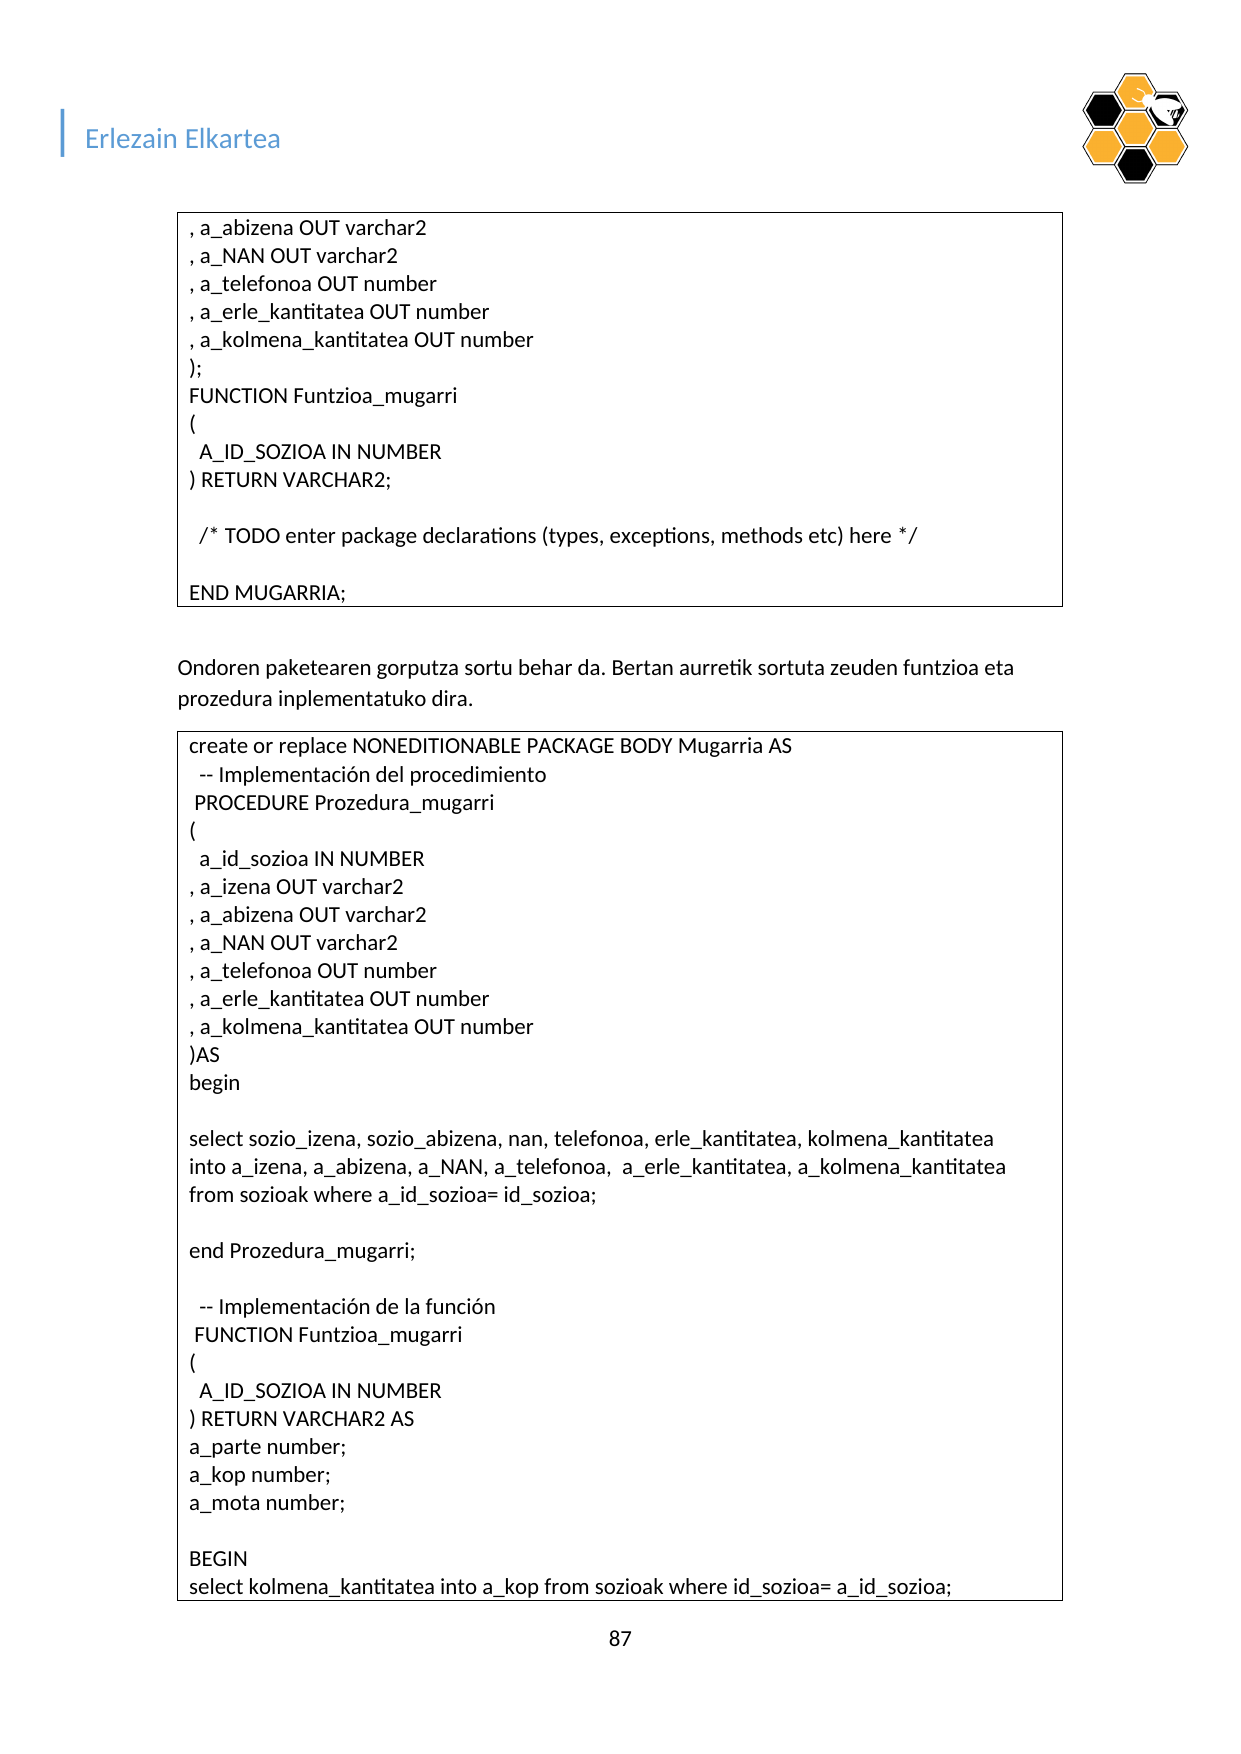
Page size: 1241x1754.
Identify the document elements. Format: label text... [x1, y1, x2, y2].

picture [1071, 73, 1210, 185]
text Ondoren paketearen gorputza sortu behar da. Bertan aurretik sortuta zeuden funtzioa eta prozedura inplementatuko dira. [177, 653, 1063, 712]
